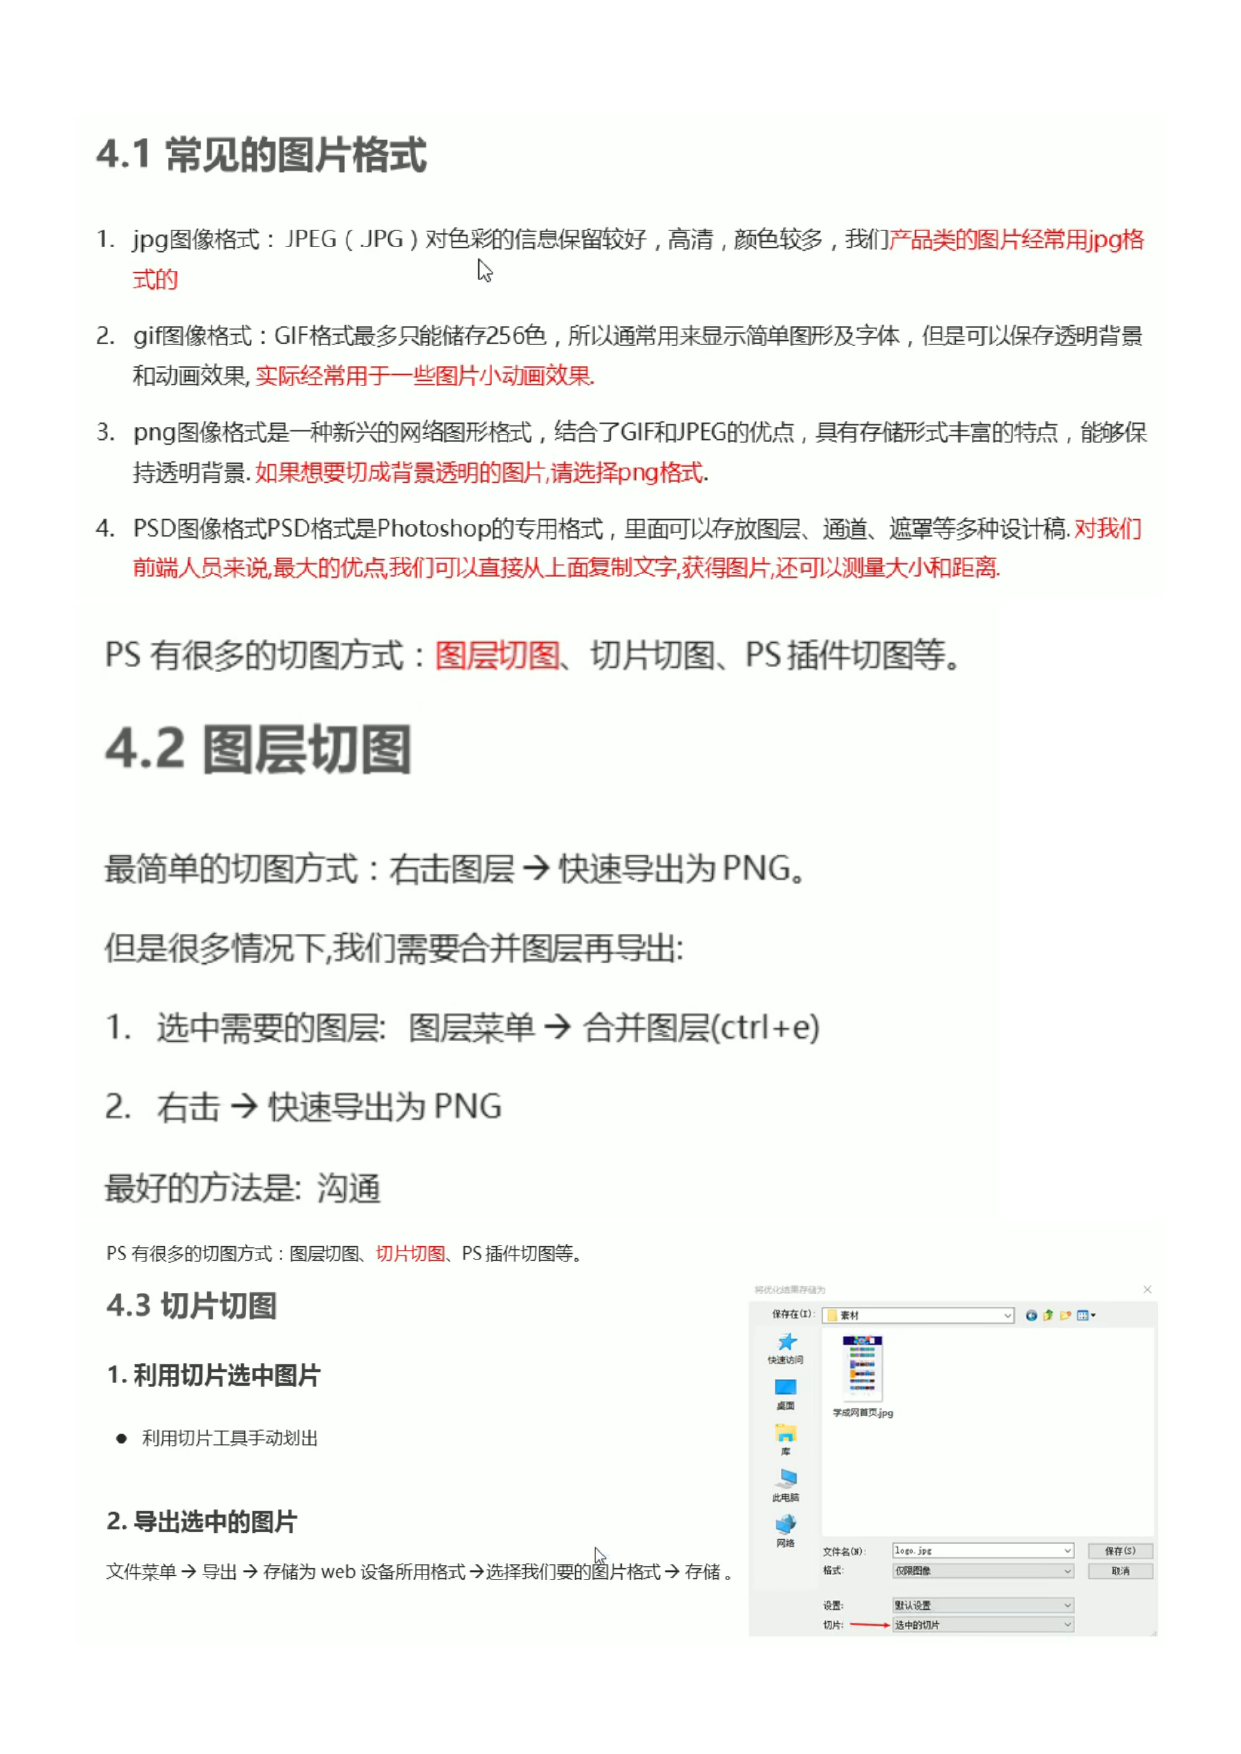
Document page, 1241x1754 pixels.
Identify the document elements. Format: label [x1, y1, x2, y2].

picture [75, 604, 1001, 1219]
picture [75, 116, 1164, 598]
picture [75, 1221, 1164, 1645]
